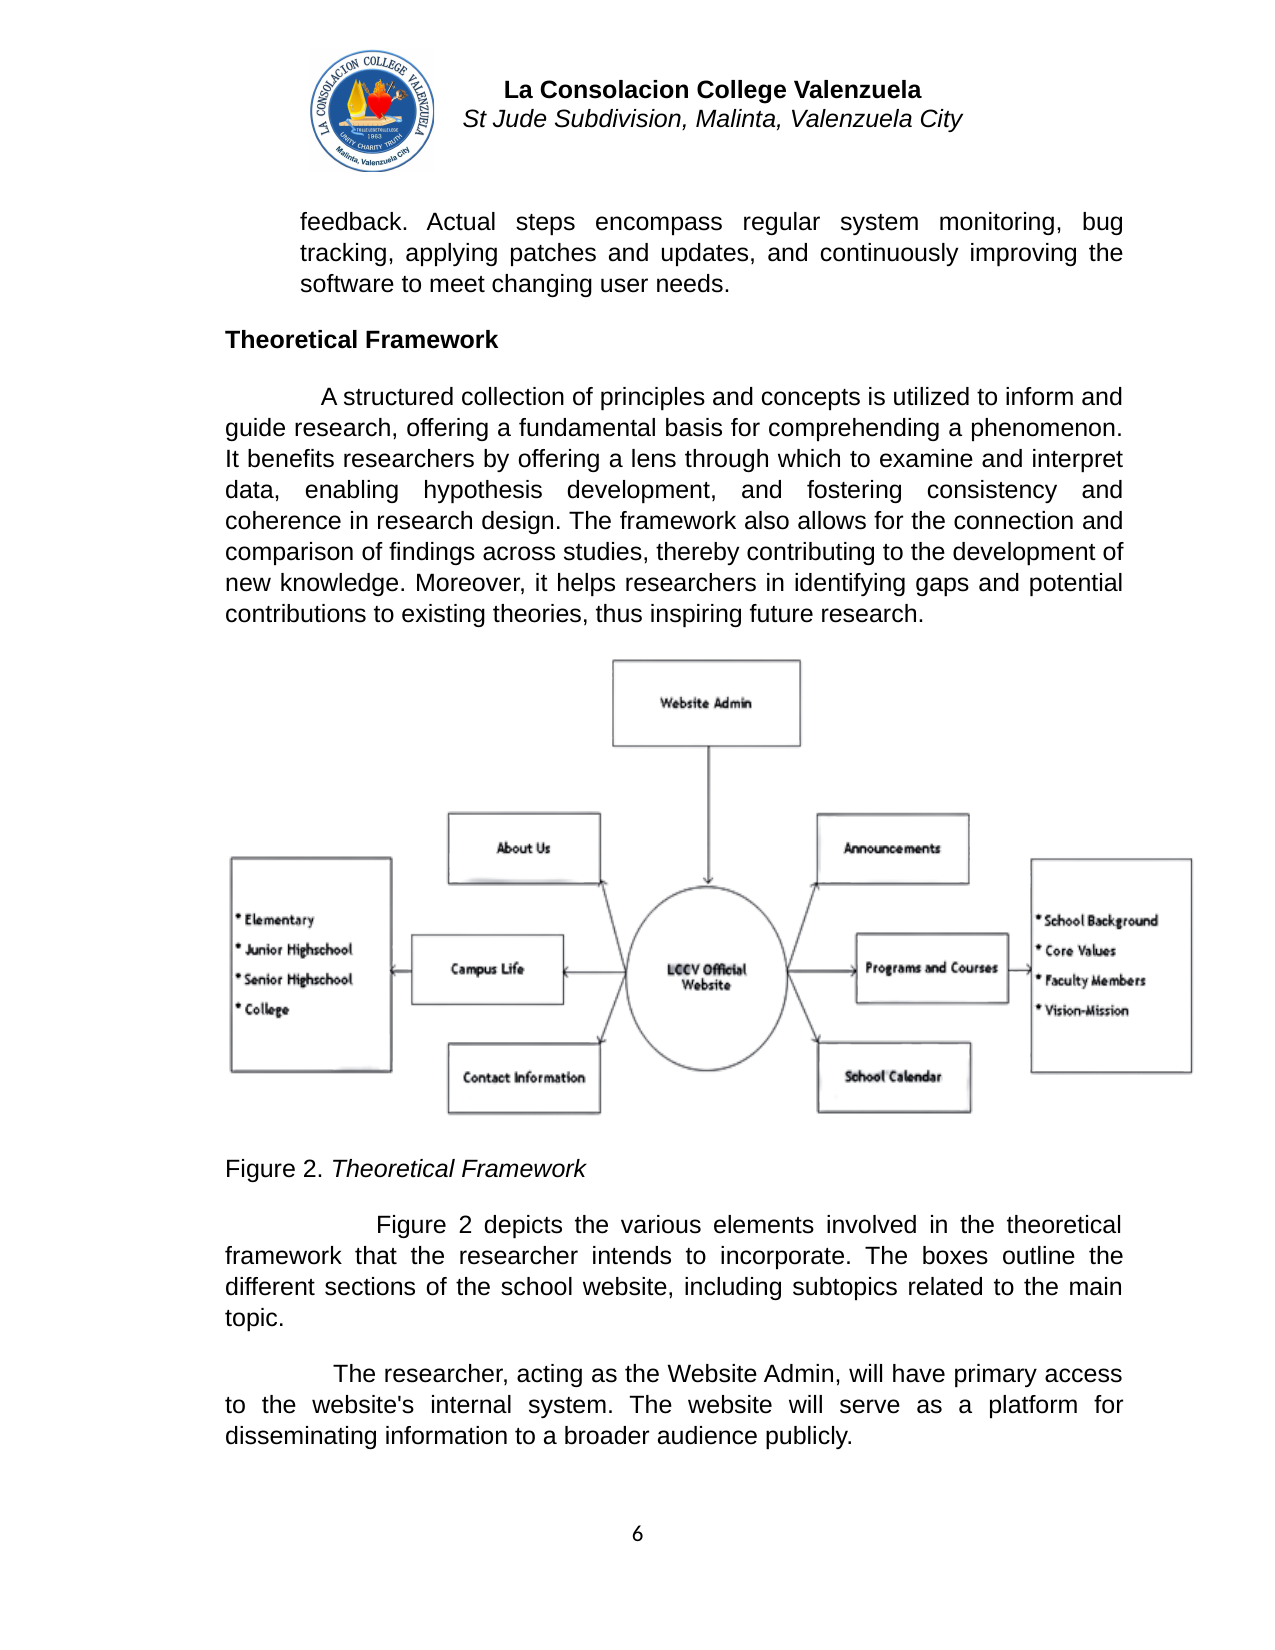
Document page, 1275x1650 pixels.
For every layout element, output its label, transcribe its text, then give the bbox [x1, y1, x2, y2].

text The researcher, acting as the Website Admin, will have primary access to the website's internal system. The website will serve as a platform for disseminating information to a broader audience publicly. [225, 1359, 1125, 1450]
text Theoretical Framework [225, 325, 1125, 354]
text Figure 2 depicts the various elements involved in the theoretical framework that the researcher intends to incorporate. The boxes outline the different sections of the school website, including subtopics related to the main topic. [225, 1210, 1125, 1332]
text A structured collection of principles and concepts is utilized to inform and guide research, offering a fundamental basis for comprehending a phenomenon. It benefits researchers by offering a lens through which to examine and interpret data, enabling hypothesis development, and fostering consistency and coherence in research design. The framework also allows for the connection and comparison of findings across studies, thereby contributing to the development of new knowledge. Moreover, it helps researchers in identifying gaps and potential contributions to existing theories, thus inspiring future research. [225, 381, 1125, 627]
text Figure 2. Theoretical Framework [225, 1154, 1125, 1183]
picture [225, 654, 1200, 1127]
picture [309, 49, 435, 172]
